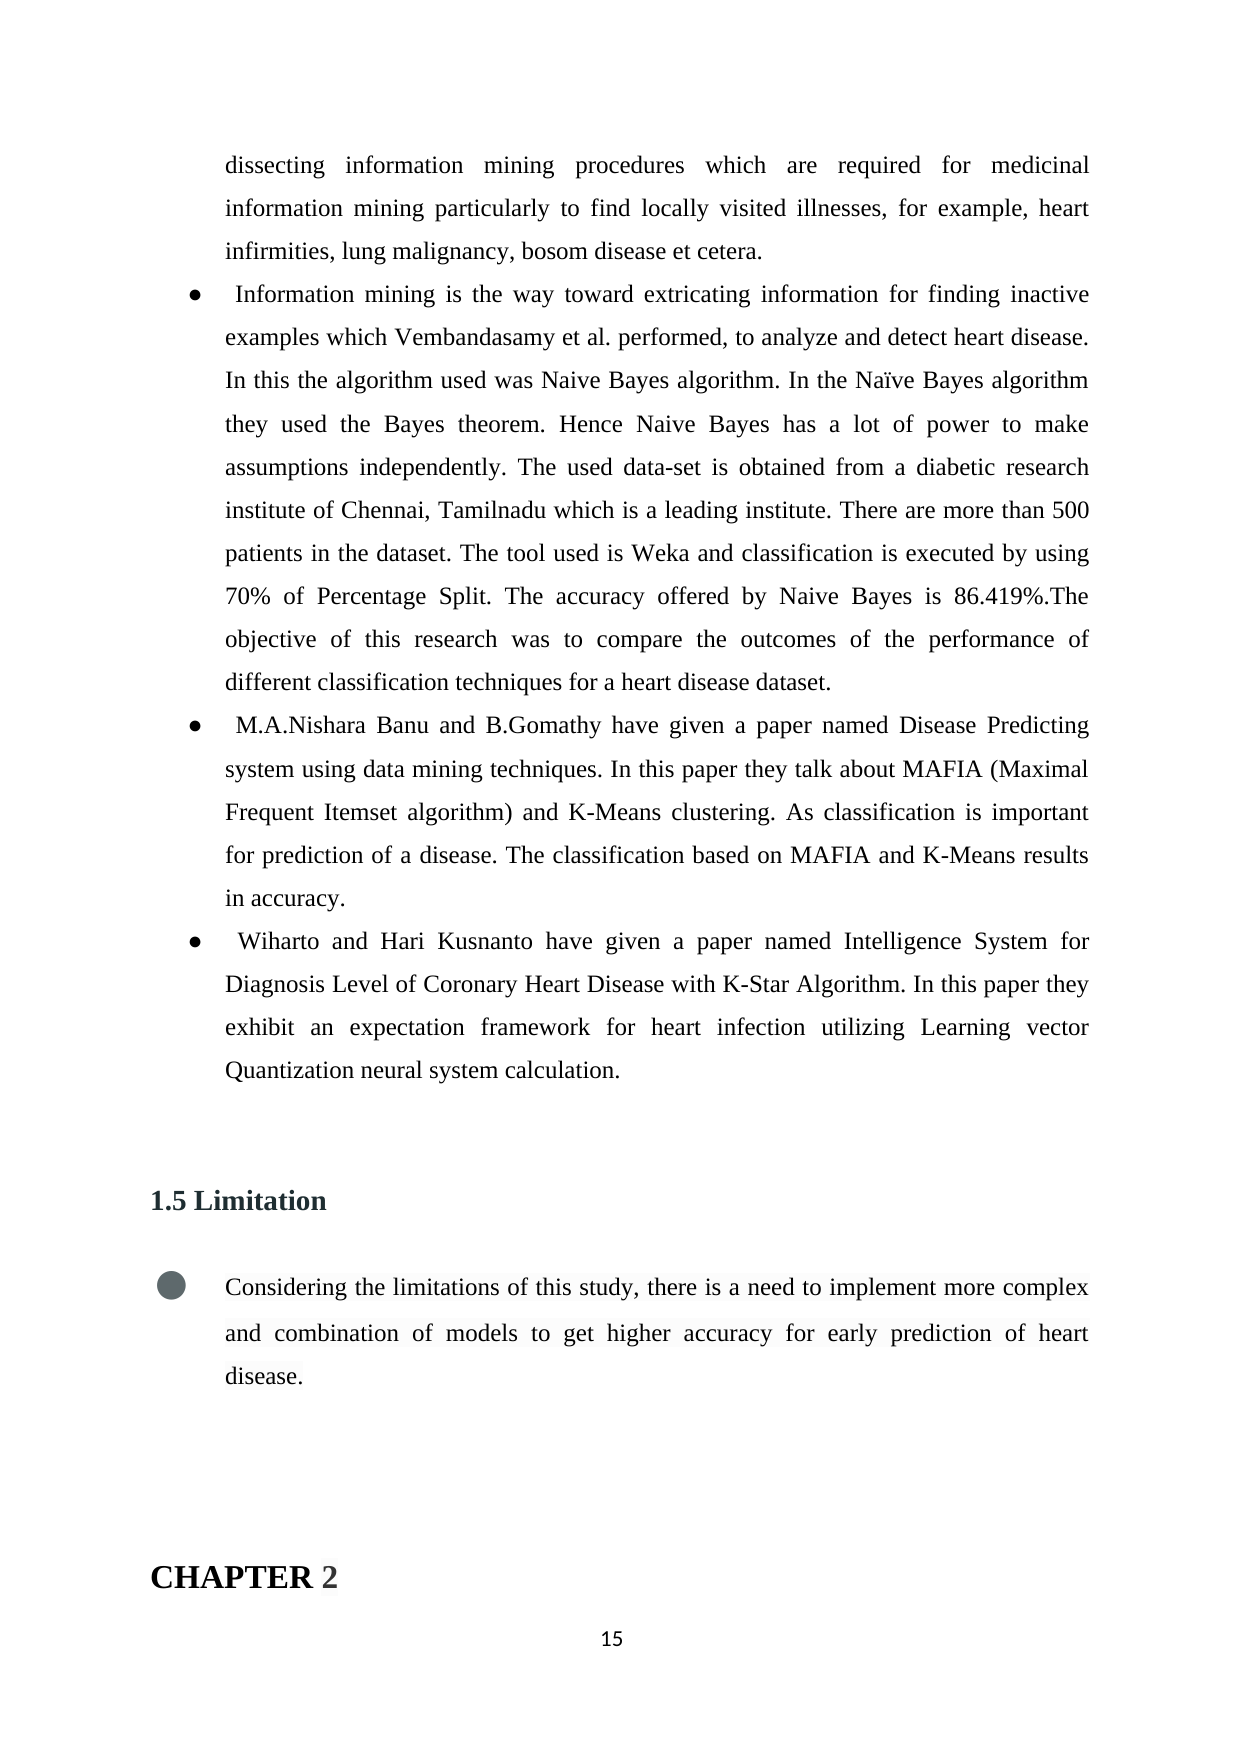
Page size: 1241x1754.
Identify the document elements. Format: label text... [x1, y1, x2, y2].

list Wiharto and Hari Kusnanto have given a paper named Intelligence System for Diagnosis Level of Coronary Heart Disease with K-Star Algorithm. In this paper they exhibit an expectation framework for heart infection utilizing Learning vector Quantization neural system calculation. [187, 926, 1090, 1084]
list Information mining is the way toward extricating information for finding inactive examples which Vembandasamy et al. performed, to analyze and detect heart disease. In this the algorithm used was Naive Bayes algorithm. In the Naïve Bayes algorithm they used the Bayes theorem. Hence Naive Bayes has a lot of power to make assumptions independently. The used data-set is obtained from a diabetic research institute of Chennai, Tamilnadu which is a leading institute. There are more than 500 patients in the dataset. The tool used is Weka and classification is executed by using 70% of Percentage Split. The accuracy offered by Naive Bayes is 86.419%.The objective of this research was to compare the outcomes of the performance of different classification techniques for a heart disease dataset. [187, 279, 1090, 696]
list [187, 150, 1090, 265]
list Considering the limitations of this study, there is a need to implement more complex and combination of models to get higher accuracy for early prediction of heart disease. [187, 1259, 1090, 1390]
text CHAPTER 2 [150, 1557, 1090, 1596]
list M.A.Nishara Banu and B.Gomathy have given a paper named Disease Predicting system using data mining techniques. In this paper they talk about MAFIA (Maximal Frequent Itemset algorithm) and K-Means clustering. As classification is important for prediction of a disease. The classification based on MAFIA and K-Means results in accuracy. [187, 711, 1090, 912]
text 1.5 Limitation [150, 1183, 1090, 1217]
